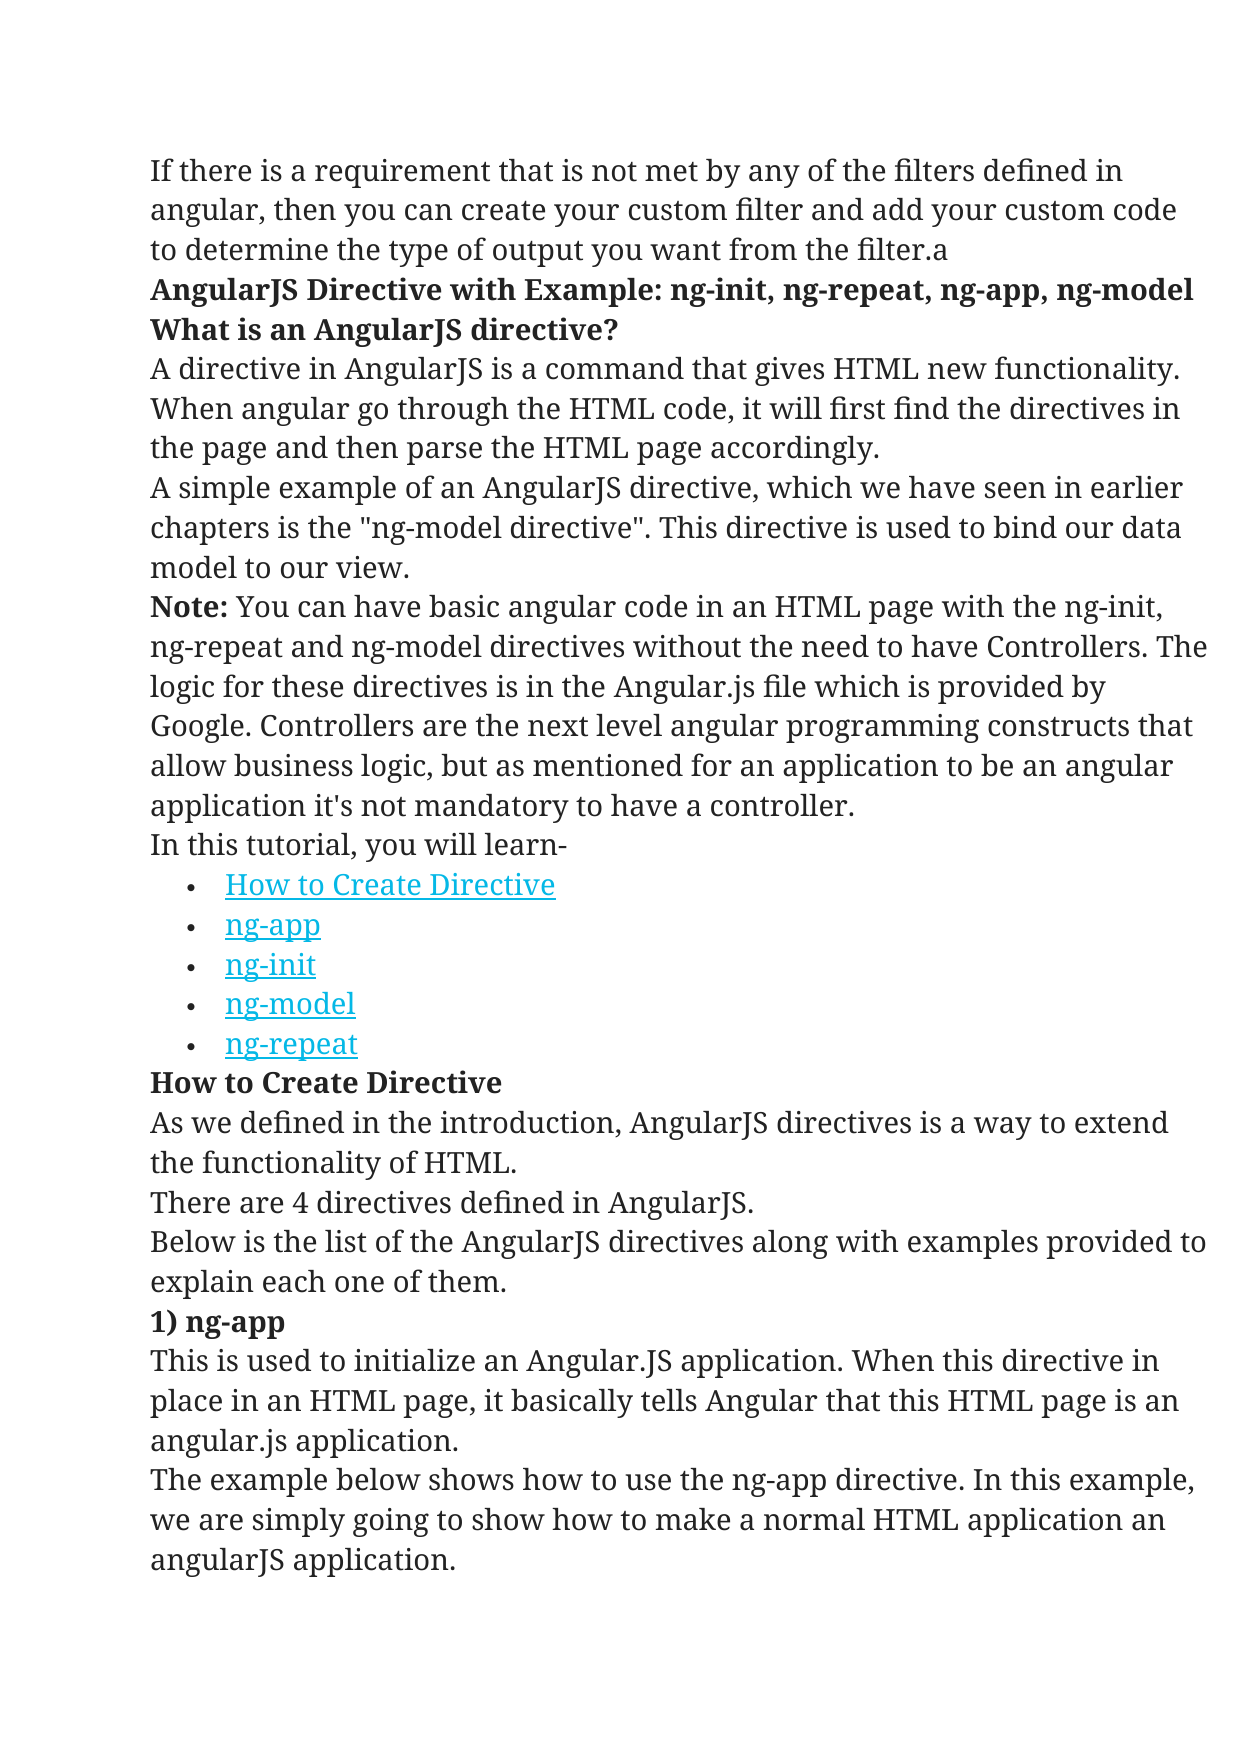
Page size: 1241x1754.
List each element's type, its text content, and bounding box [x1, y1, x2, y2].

text This is used to initialize an Angular.JS application. When this directive in place in an HTML page, it basically tells Angular that this HTML page is an angular.js application. [150, 1341, 1211, 1460]
list ng-repeat [187, 1023, 1211, 1063]
list How to Create Directive [187, 864, 1211, 904]
text Below is the list of the AngularJS directives along with examples provided to explain each one of them. [150, 1222, 1211, 1301]
text In this tutorial, you will learn- [150, 825, 1211, 864]
text If there is a requirement that is not met by any of the filters defined in angular, then you can create your custom filter and add your custom code to determine the type of output you want from the filter.a [150, 150, 1211, 269]
text A directive in AngularJS is a command that gives HTML new functionality. When angular go through the HTML code, it will first find the directives in the page and then parse the HTML page accordingly. [150, 348, 1211, 467]
text 1) ng-app [150, 1301, 1211, 1341]
text A simple example of an AngularJS directive, which we have seen in earlier chapters is the "ng-model directive". This directive is used to bind our data model to our view. [150, 467, 1211, 587]
list ng-app [187, 904, 1211, 944]
text AngularJS Directive with Example: ng-init, ng-repeat, ng-app, ng-model [150, 269, 1211, 309]
list ng-model [187, 983, 1211, 1023]
list ng-init [187, 944, 1211, 983]
text There are 4 directives defined in AngularJS. [150, 1182, 1211, 1222]
text The example below shows how to use the ng-app directive. In this example, we are simply going to show how to make a normal HTML application an angularJS application. [150, 1460, 1211, 1579]
text Note: You can have basic angular code in an HTML page with the ng-init, ng-repeat and ng-model directives without the need to have Controllers. The logic for these directives is in the Angular.js file which is provided by Google. Controllers are the next level angular programming constructs that allow business logic, but as mentioned for an application to be an angular application it's not mandatory to have a controller. [150, 587, 1211, 825]
text What is an AngularJS directive? [150, 309, 1211, 348]
text How to Create Directive [150, 1063, 1211, 1102]
text As we defined in the introduction, AngularJS directives is a way to extend the functionality of HTML. [150, 1102, 1211, 1182]
